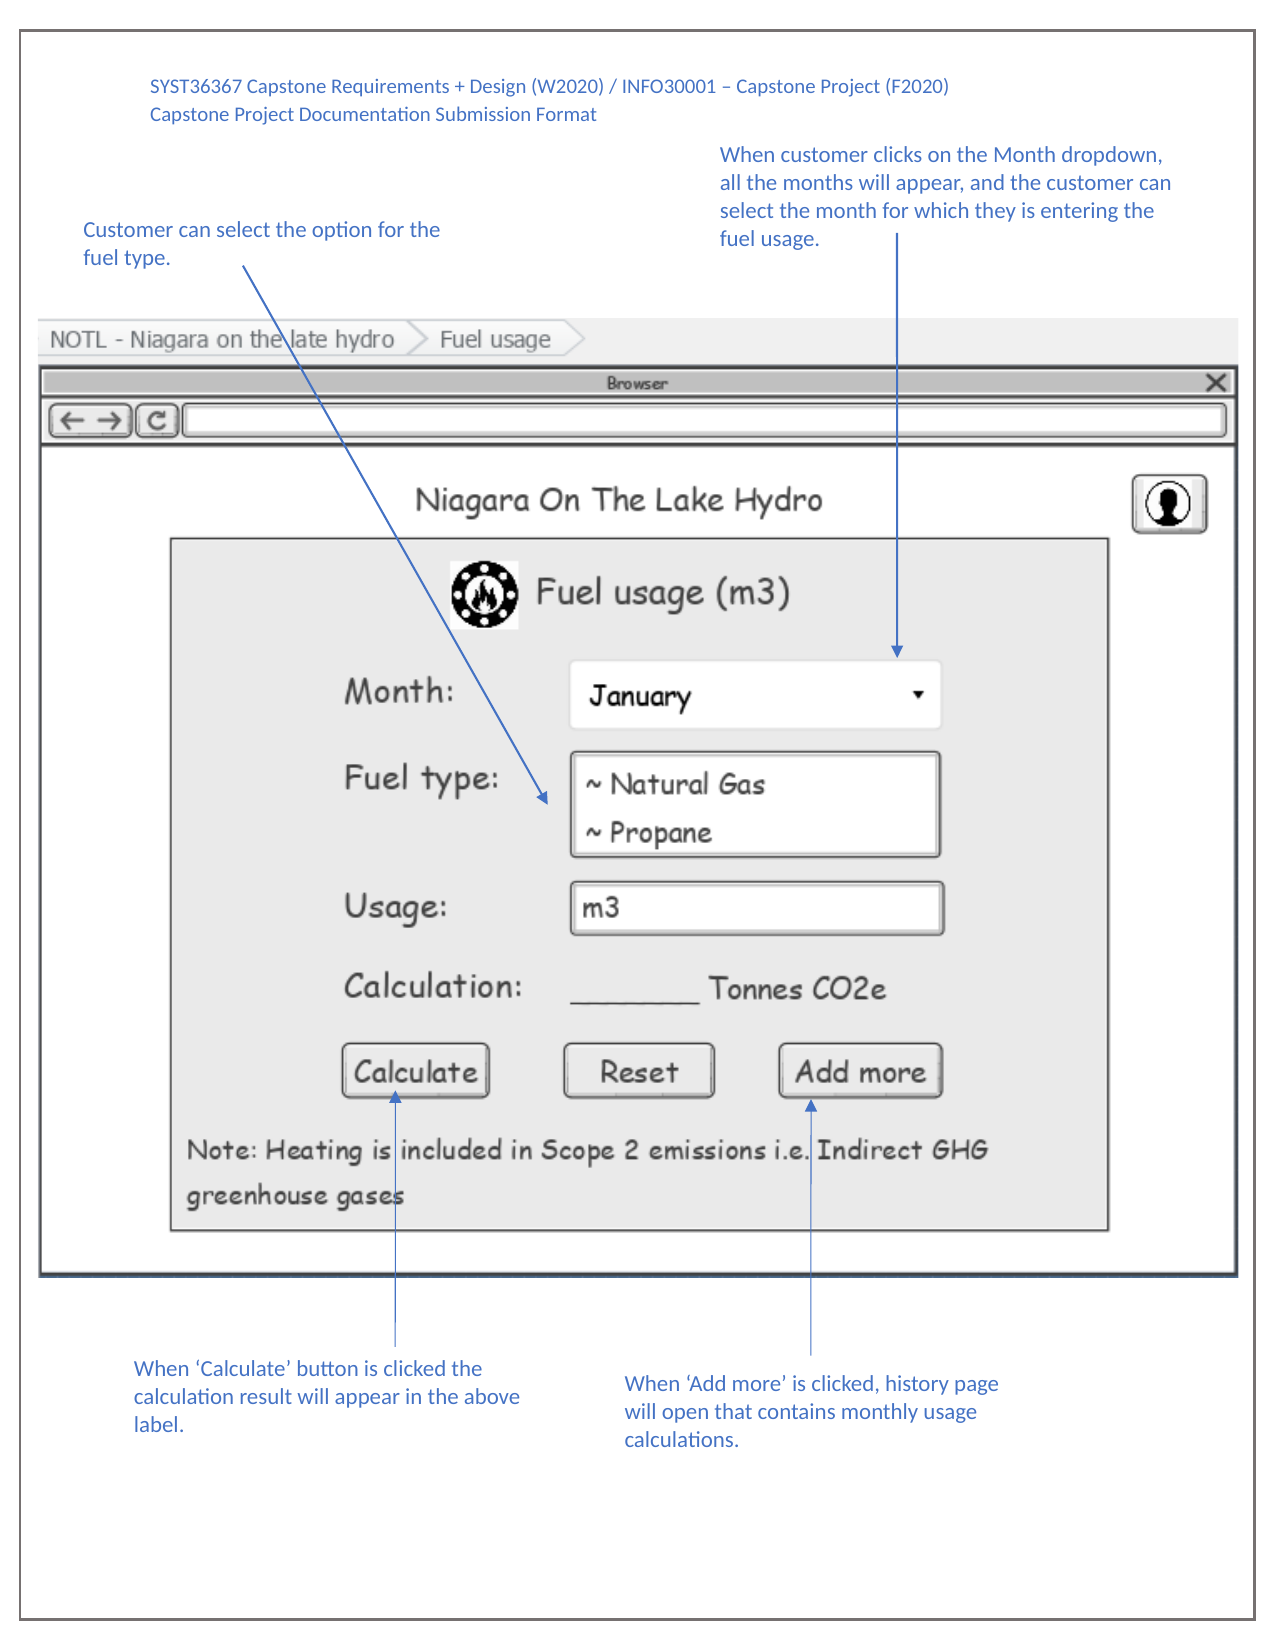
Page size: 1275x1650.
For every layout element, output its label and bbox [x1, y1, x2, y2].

picture [37, 318, 1239, 1278]
